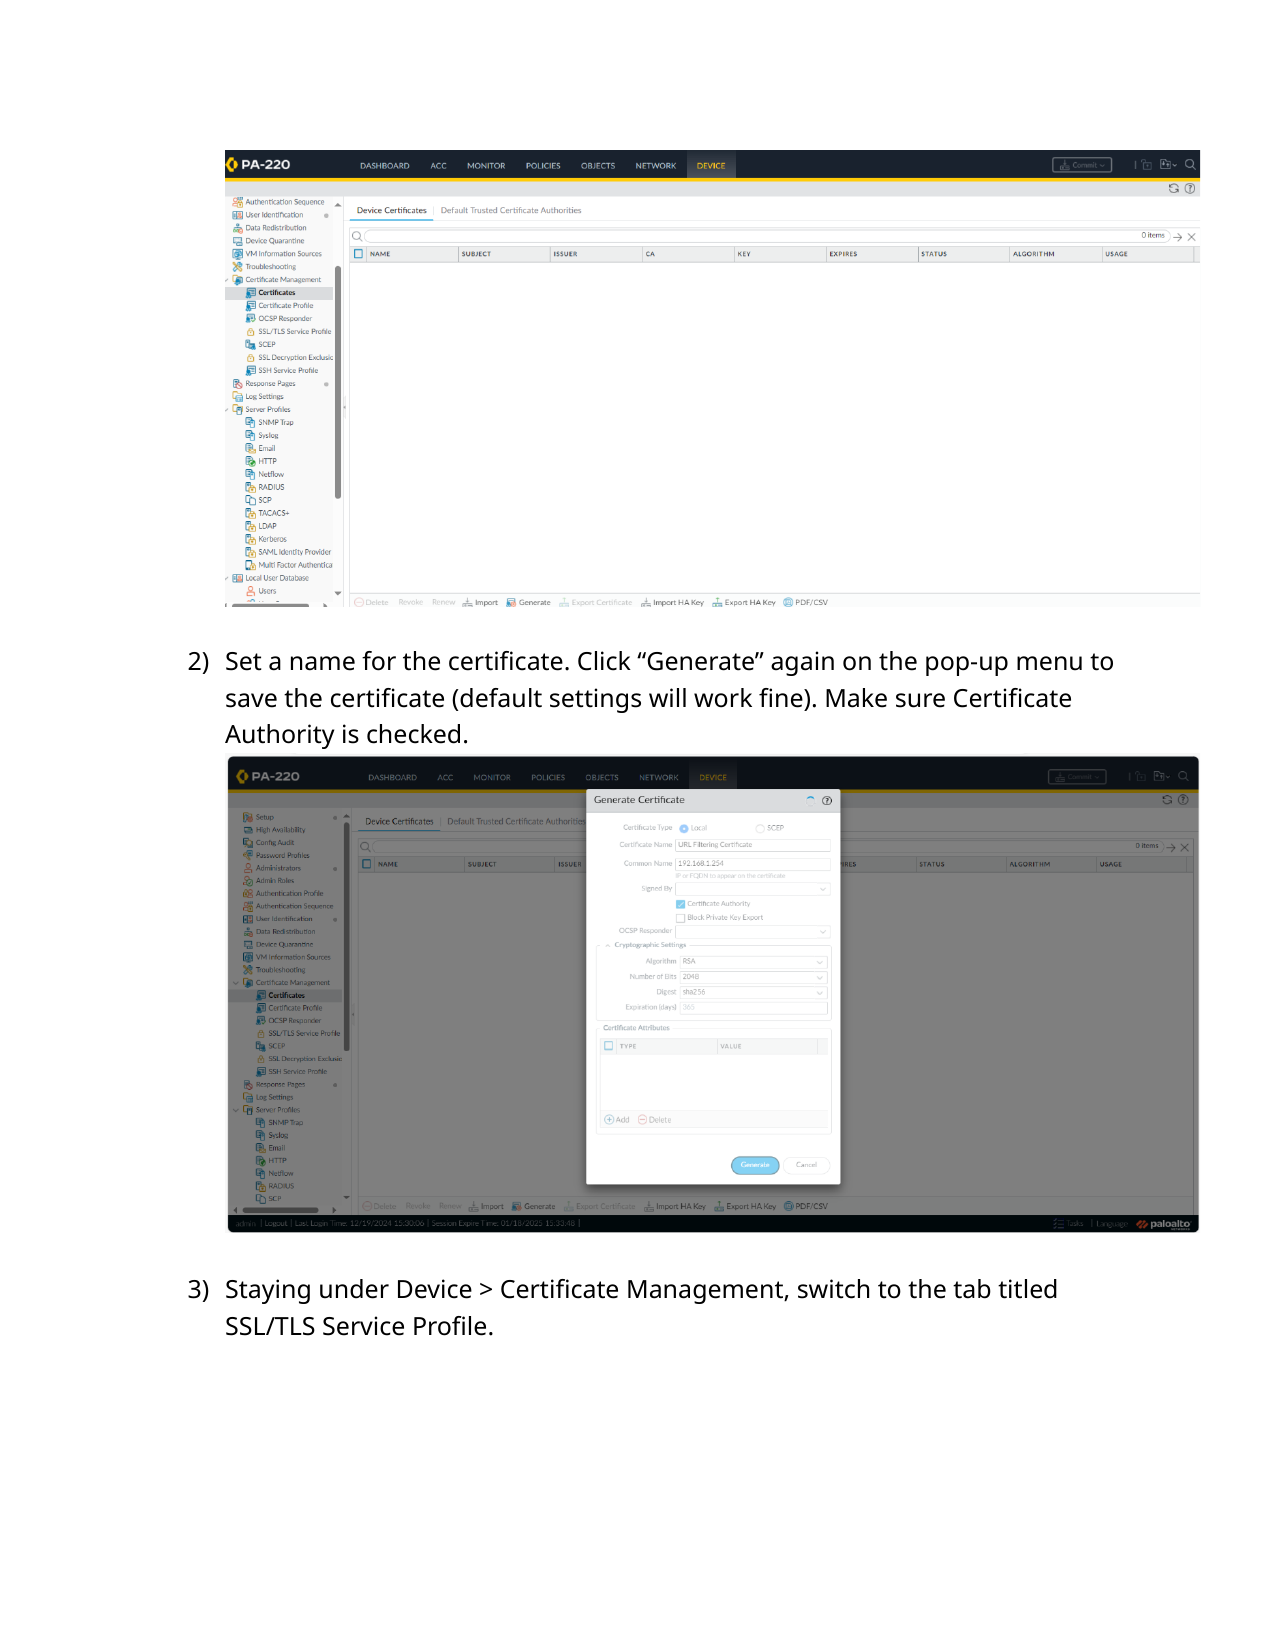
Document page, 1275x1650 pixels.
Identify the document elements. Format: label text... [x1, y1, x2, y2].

list Set a name for the certificate. Click “Generate” again on the pop-up menu to save the certificate (default settings will work fine). Make sure Certificate Authority is checked. [187, 643, 1125, 751]
picture [225, 150, 1200, 607]
picture [225, 753, 1200, 1233]
list Staying under Device > Certificate Management, switch to the tab titled SSL/TLS Service Profile. [187, 1272, 1125, 1343]
